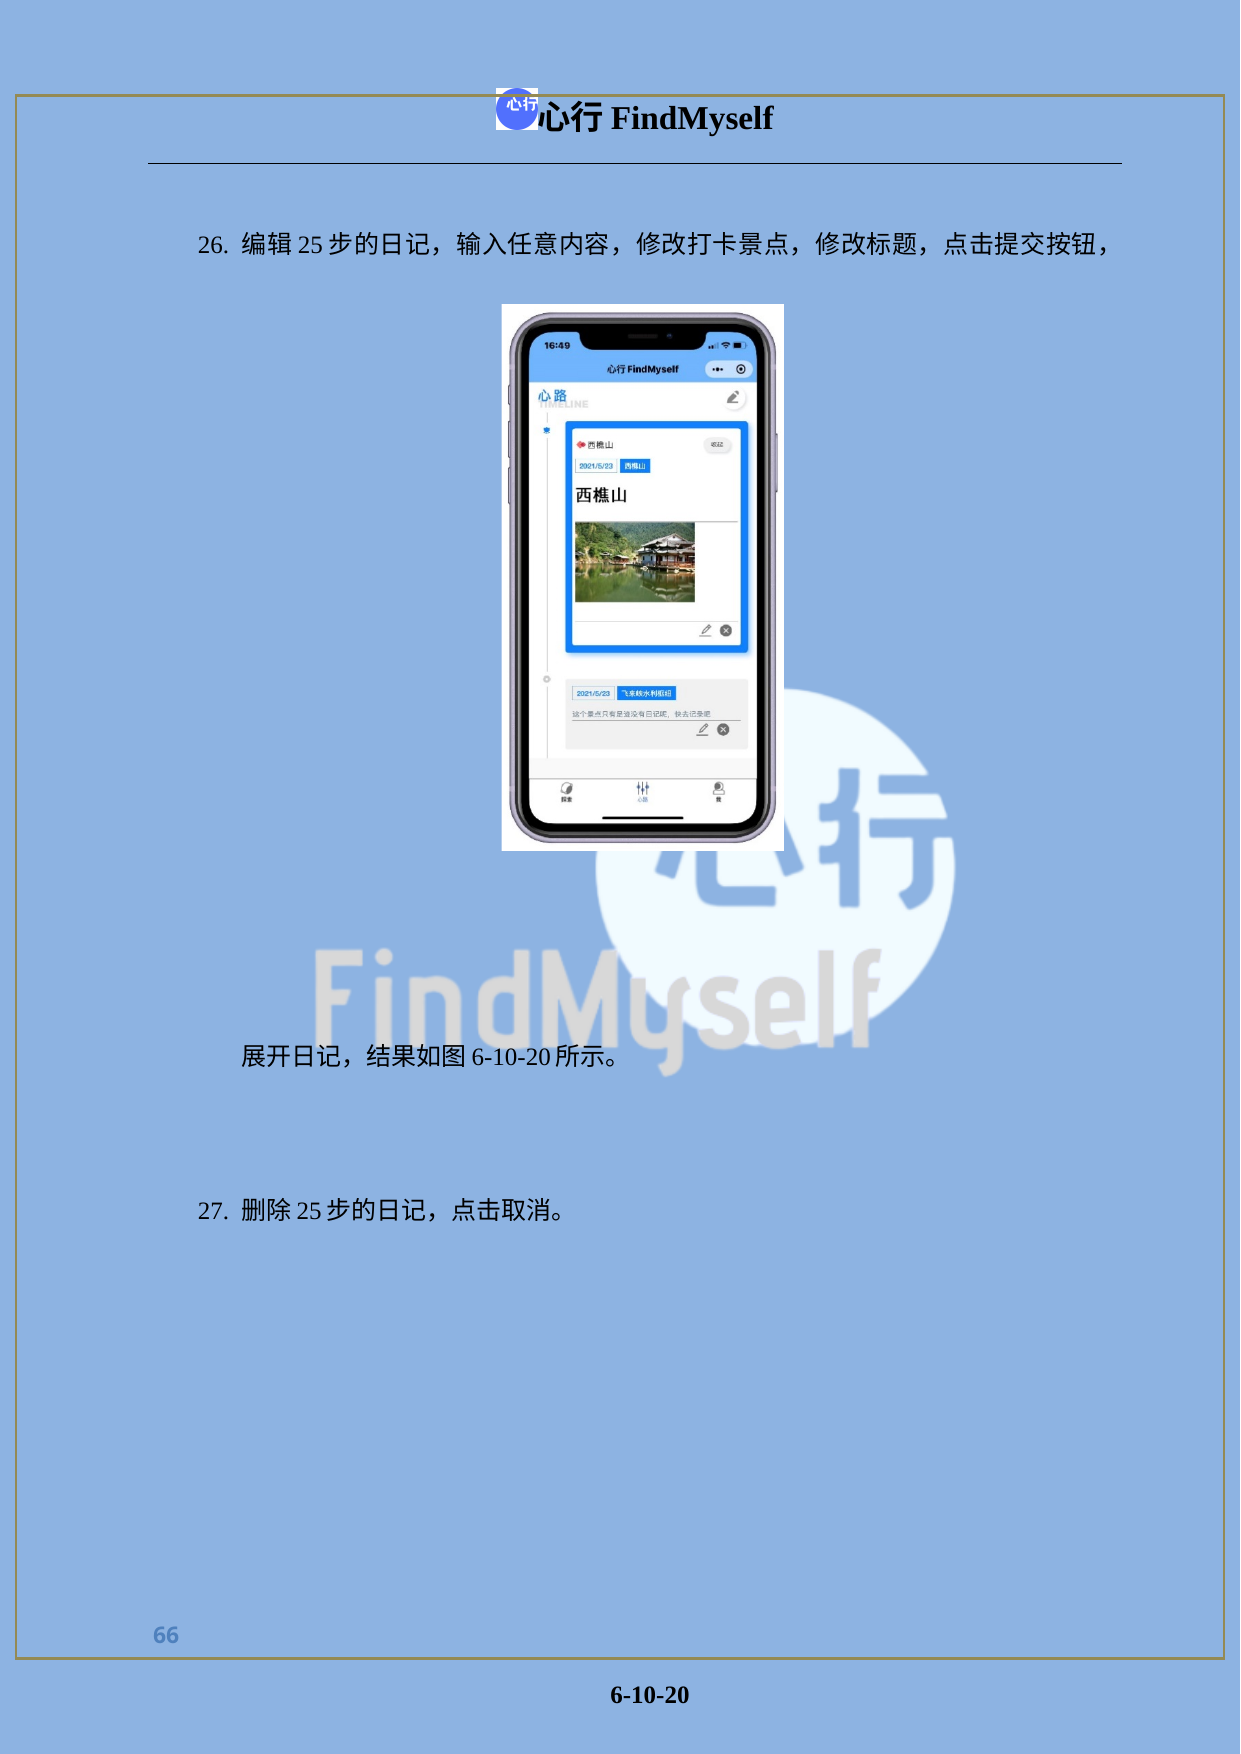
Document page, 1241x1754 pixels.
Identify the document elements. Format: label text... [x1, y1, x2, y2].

list 编辑25步的日记，输入任意内容，修改打卡景点，修改标题，点击提交按钮，展开日记，结果如图6-10-20所示。 [198, 210, 1122, 1087]
picture [501, 304, 784, 851]
picture [496, 97, 538, 130]
list 删除25步的日记，点击取消。 [198, 1176, 1122, 1241]
picture [496, 88, 538, 94]
